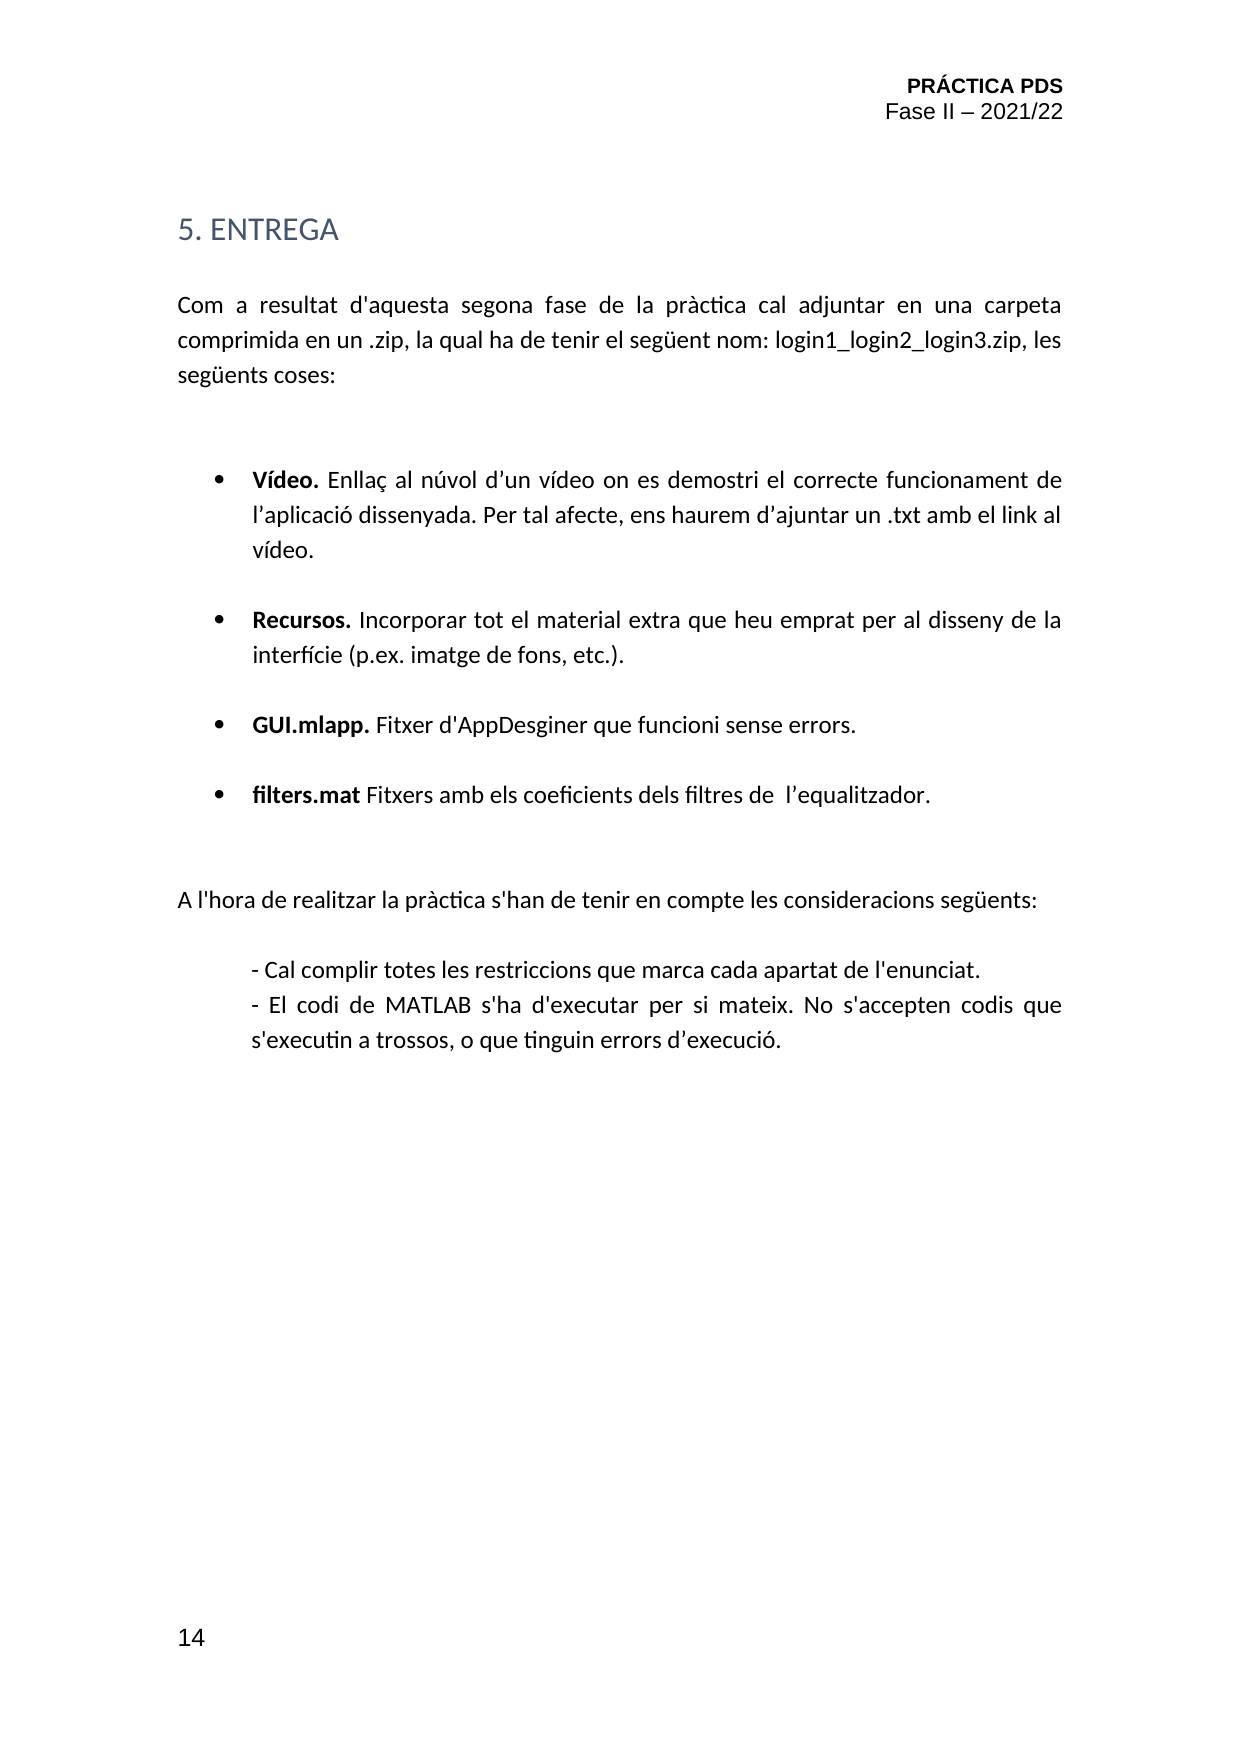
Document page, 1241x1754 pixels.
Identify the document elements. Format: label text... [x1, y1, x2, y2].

text - El codi de MATLAB s'ha d'executar per si mateix. No s'accepten codis que s'executin a trossos, o que tinguin errors d’execució. [251, 989, 1063, 1055]
list Vídeo. Enllaç al núvol d’un vídeo on es demostri el correcte funcionament de l’aplicació dissenyada. Per tal afecte, ens haurem d’ajuntar un .txt amb el link al vídeo. [215, 464, 1063, 565]
list Recursos. Incorporar tot el material extra que heu emprat per al disseny de la interfície (p.ex. imatge de fons, etc.). [215, 604, 1063, 670]
text - Cal complir totes les restriccions que marca cada apartat de l'enunciat. [251, 954, 1063, 985]
list GUI.mlapp. Fitxer d'AppDesginer que funcioni sense errors. [215, 709, 1063, 740]
list filters.mat Fitxers amb els coeficients dels filtres de l’equalitzador. [215, 779, 1063, 810]
text A l'hora de realitzar la pràctica s'han de tenir en compte les consideracions següents: [177, 884, 1063, 915]
text Com a resultat d'aquesta segona fase de la pràctica cal adjuntar en una carpeta comprimida en un .zip, la qual ha de tenir el següent nom: login1_login2_login3.zip, les següents coses: [177, 289, 1063, 390]
subtitle 5. ENTREGA [177, 208, 1063, 248]
